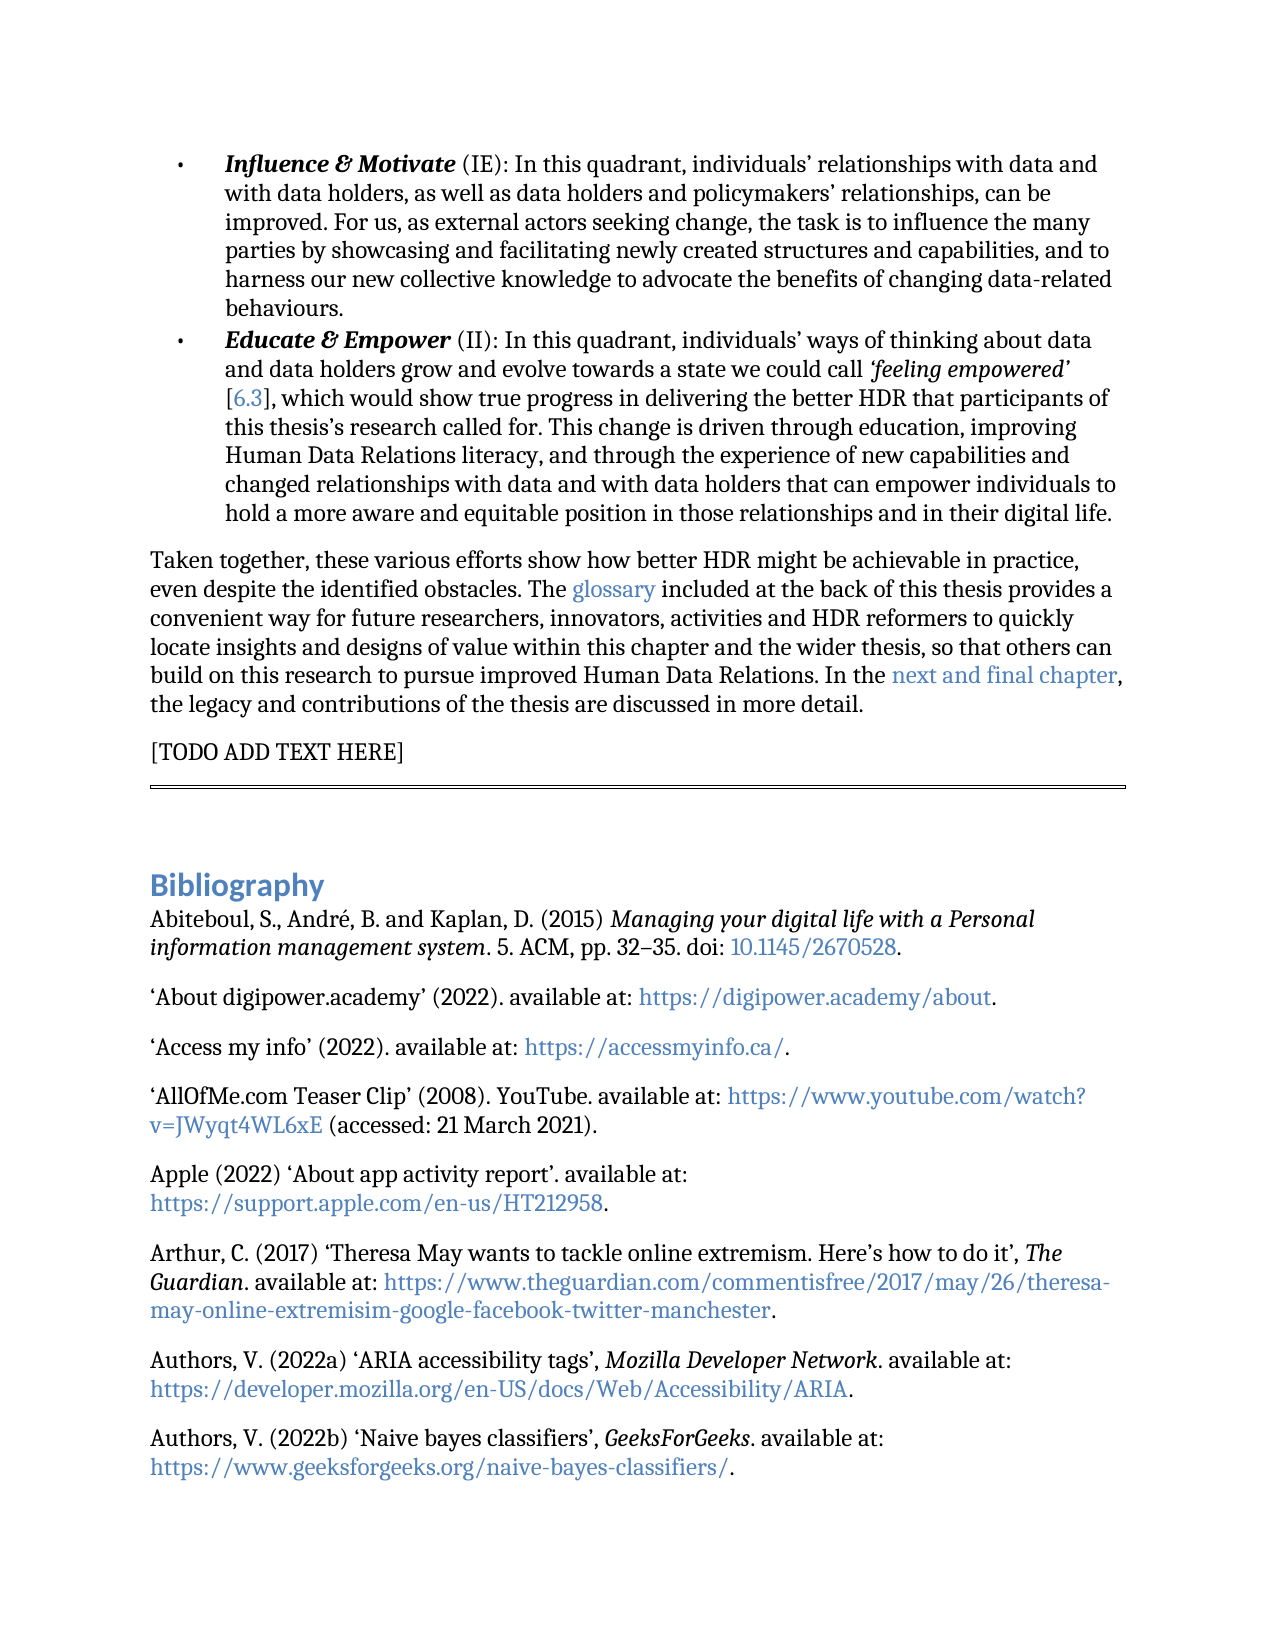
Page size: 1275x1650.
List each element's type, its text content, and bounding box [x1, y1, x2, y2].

text Taken together, these various efforts show how better HDR might be achievable in practice, even despite the identified obstacles. The glossary included at the back of this thesis provides a convenient way for future researchers, innovators, activities and HDR reformers to quickly locate insights and designs of value within this chapter and the wider thesis, so that others can build on this research to pursue improved Human Data Relations. In the next and final chapter, the legacy and contributions of the thesis are discussed in more detail. [150, 546, 1125, 719]
text [TODO ADD TEXT HERE] [150, 737, 1125, 766]
text Authors, V. (2022a) ‘ARIA accessibility tags’, Mozilla Developer Network. available at: https://developer.mozilla.org/en-US/docs/Web/Accessibility/ARIA. [150, 1346, 1125, 1403]
text Authors, V. (2022b) ‘Naive bayes classifiers’, GeeksForGeeks. available at: https://www.geeksforgeeks.org/naive-bayes-classifiers/. [150, 1424, 1125, 1482]
text ‘Access my info’ (2022). available at: https://accessmyinfo.ca/. [150, 1032, 1125, 1061]
list Influence & Motivate (IE): In this quadrant, individuals’ relationships with data and with data holders, as well as data holders and policymakers’ relationships, can be improved. For us, as external actors seeking change, the task is to influence the many parties by showcasing and facilitating newly created structures and capabilities, and to harness our new collective knowledge to advocate the benefits of changing data-related behaviours. [175, 150, 1125, 322]
text Abiteboul, S., André, B. and Kaplan, D. (2015) Managing your digital life with a Personal information management system. 5. ACM, pp. 32–35. doi: 10.1145/2670528. [150, 904, 1125, 962]
text ‘About digipower.academy’ (2022). available at: https://digipower.academy/about. [150, 983, 1125, 1012]
text Arthur, C. (2017) ‘Theresa May wants to tackle online extremism. Here’s how to do it’, The Guardian. available at: https://www.theguardian.com/commentisfree/2017/may/26/theresa-may-online-extremisim-google-facebook-twitter-manchester. [150, 1239, 1125, 1325]
text Apple (2022) ‘About app activity report’. available at: https://support.apple.com/en-us/HT212958. [150, 1160, 1125, 1218]
subtitle Bibliography [150, 864, 1125, 904]
list Educate & Empower (II): In this quadrant, individuals’ ways of thinking about data and data holders grow and evolve towards a state we could call ‘feeling empowered’ [6.3], which would show true progress in delivering the better HDR that participants of this thesis’s research called for. This change is driven through education, improving Human Data Relations literacy, and through the experience of new capabilities and changed relationships with data and with data holders that can empower individuals to hold a more aware and equitable position in those relationships and in their digital life. [175, 326, 1125, 527]
text ‘AllOfMe.com Teaser Clip’ (2008). YouTube. available at: https://www.youtube.com/watch?v=JWyqt4WL6xE (accessed: 21 March 2021). [150, 1082, 1125, 1139]
